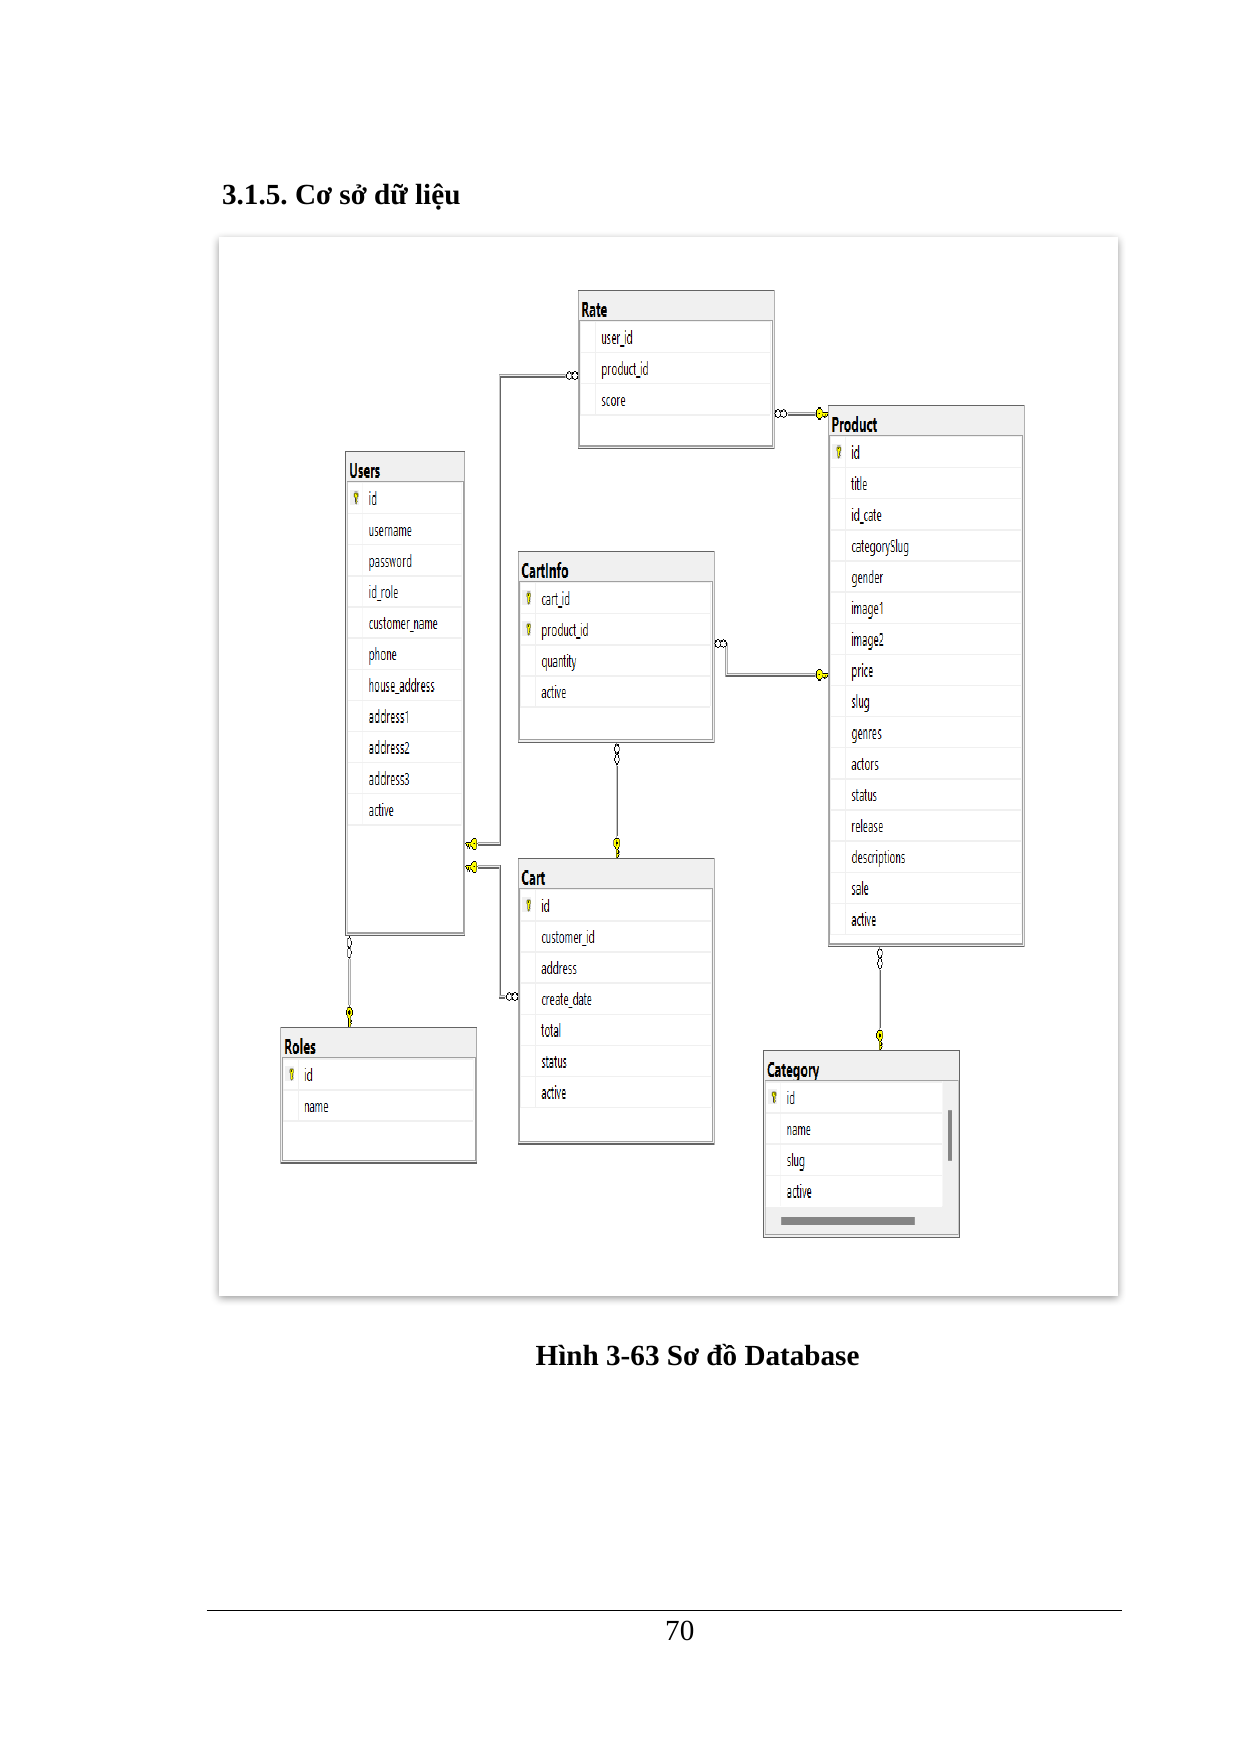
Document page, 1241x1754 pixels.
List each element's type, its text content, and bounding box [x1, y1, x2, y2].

subtitle Cơ sở dữ liệu [222, 177, 1122, 211]
picture [233, 252, 1104, 1281]
